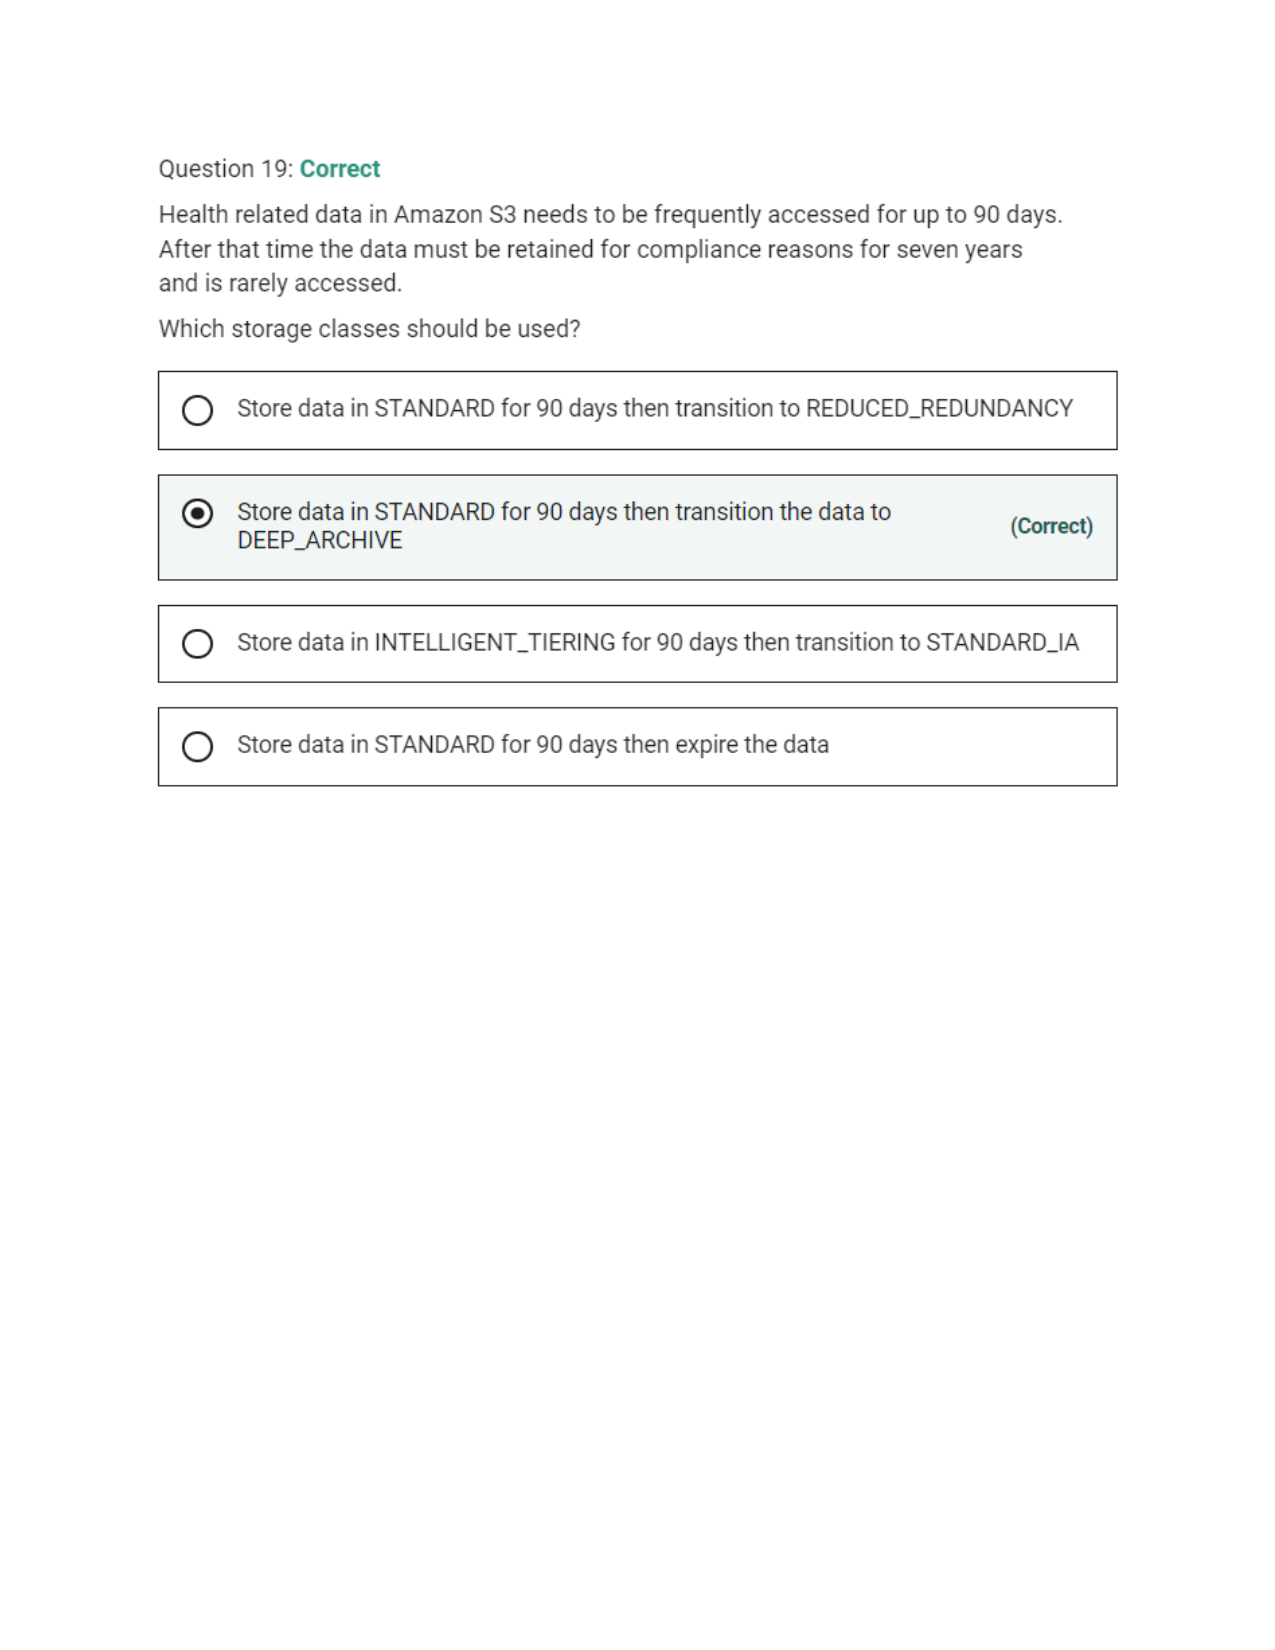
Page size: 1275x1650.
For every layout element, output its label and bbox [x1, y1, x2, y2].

picture [150, 150, 1125, 792]
